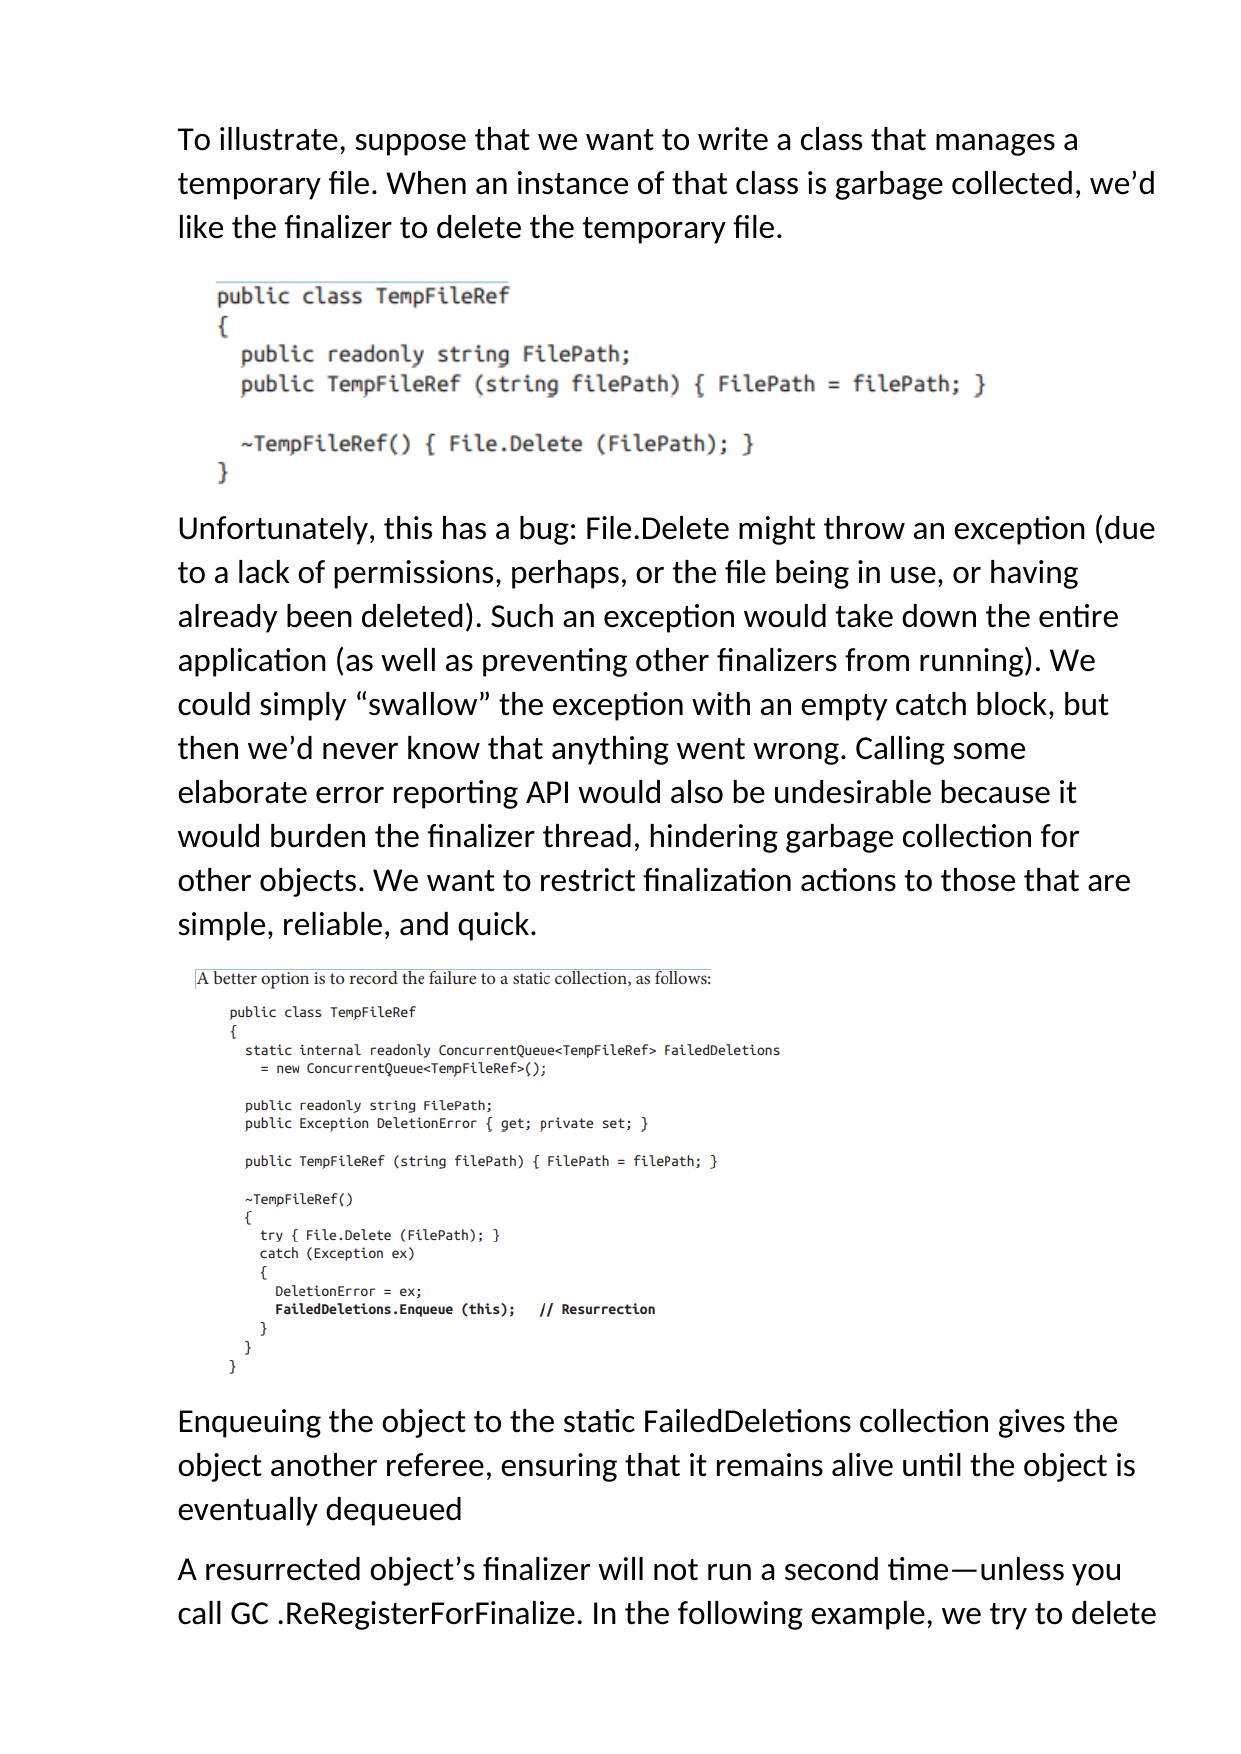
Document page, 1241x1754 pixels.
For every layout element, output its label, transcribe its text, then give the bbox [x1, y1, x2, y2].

picture [177, 963, 790, 1381]
text Enqueuing the object to the static FailedDeletions collection gives the object another referee, ensuring that it remains alive until the object is eventually dequeued [177, 1400, 1162, 1528]
text To illustrate, suppose that we want to write a class that manages a temporary file. When an instance of that class is garbage collected, we’d like the finalizer to delete the temporary file. [177, 118, 1162, 247]
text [177, 1548, 1162, 1633]
text Unfortunately, this has a bug: File.Delete might throw an exception (due to a lack of permissions, perhaps, or the file being in use, or having already been deleted). Such an exception would take down the entire application (as well as preventing other finalizers from running). We could simply “swallow” the exception with an empty catch block, but then we’d never know that anything went wrong. Calling some elaborate error reporting API would also be undesirable because it would burden the finalizer thread, hindering garbage collection for other objects. We want to restrict finalization actions to those that are simple, reliable, and quick. [177, 507, 1162, 944]
picture [177, 266, 998, 489]
